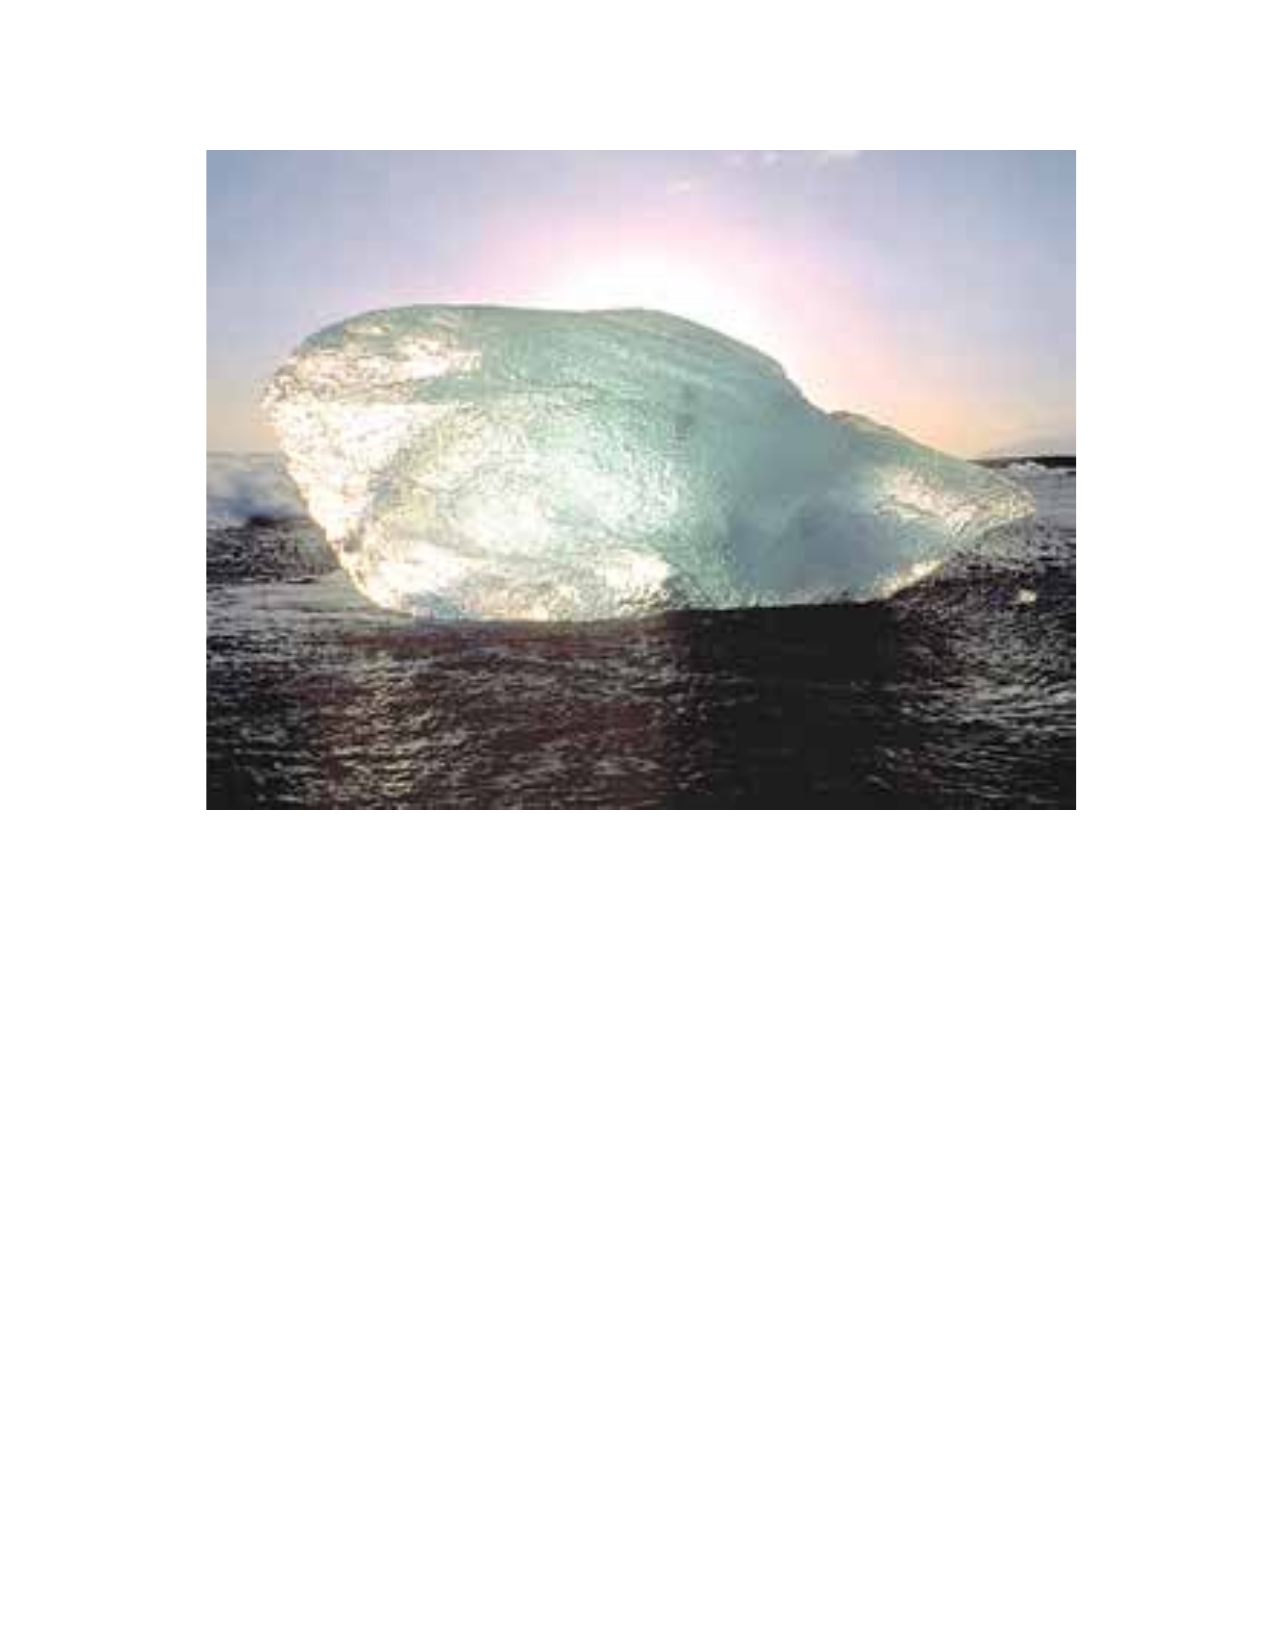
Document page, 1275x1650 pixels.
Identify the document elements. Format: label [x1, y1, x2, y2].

picture [206, 150, 1077, 810]
